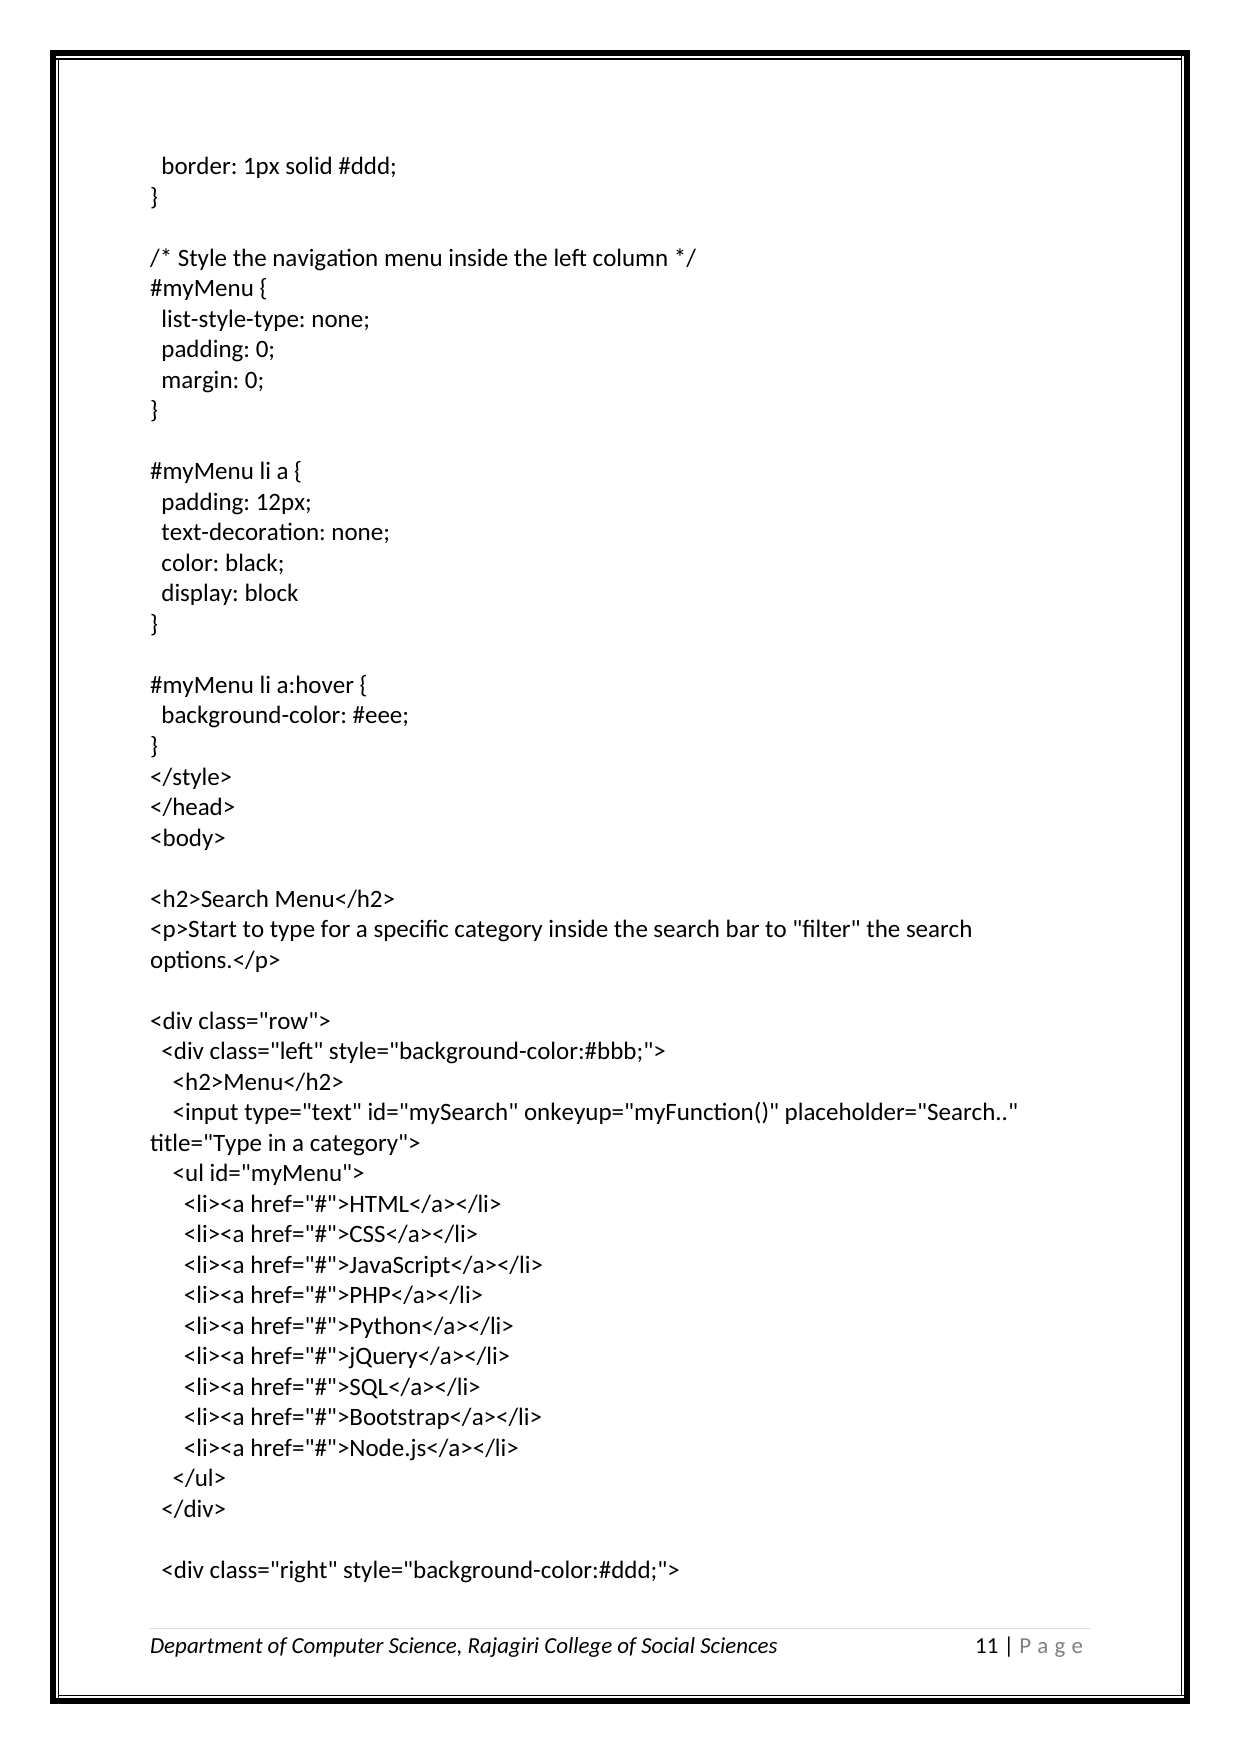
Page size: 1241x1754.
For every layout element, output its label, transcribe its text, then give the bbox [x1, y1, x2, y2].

text } [150, 608, 1090, 638]
text <li><a href="#">jQuery</a></li> [150, 1341, 1090, 1371]
text padding: 12px; [150, 486, 1090, 516]
text <li><a href="#">Node.js</a></li> [150, 1432, 1090, 1463]
text <h2>Menu</h2> [150, 1066, 1090, 1096]
text } [150, 730, 1090, 761]
text </div> [150, 1493, 1090, 1524]
text <li><a href="#">Python</a></li> [150, 1310, 1090, 1341]
text display: block [150, 577, 1090, 608]
text </head> [150, 791, 1090, 822]
text <h2>Search Menu</h2> [150, 883, 1090, 913]
text <p>Start to type for a specific category inside the search bar to "filter" the search options.</p> [150, 913, 1090, 974]
text <div class="left" style="background-color:#bbb;"> [150, 1035, 1090, 1066]
text <li><a href="#">SQL</a></li> [150, 1371, 1090, 1402]
text <li><a href="#">PHP</a></li> [150, 1279, 1090, 1310]
text text-decoration: none; [150, 516, 1090, 547]
text </style> [150, 761, 1090, 791]
text <li><a href="#">CSS</a></li> [150, 1218, 1090, 1249]
text /* Style the navigation menu inside the left column */ [150, 242, 1090, 272]
text margin: 0; [150, 364, 1090, 394]
text border: 1px solid #ddd; [150, 150, 1090, 181]
text <body> [150, 822, 1090, 852]
text #myMenu li a { [150, 455, 1090, 486]
text <ul id="myMenu"> [150, 1157, 1090, 1188]
text #myMenu li a:hover { [150, 669, 1090, 699]
text <li><a href="#">HTML</a></li> [150, 1188, 1090, 1218]
text </ul> [150, 1463, 1090, 1493]
text <div class="right" style="background-color:#ddd;"> [150, 1554, 1090, 1585]
text #myMenu { [150, 272, 1090, 303]
text <input type="text" id="mySearch" onkeyup="myFunction()" placeholder="Search.." title="Type in a category"> [150, 1096, 1090, 1157]
text <li><a href="#">JavaScript</a></li> [150, 1249, 1090, 1279]
text } [150, 181, 1090, 211]
text list-style-type: none; [150, 303, 1090, 333]
text <li><a href="#">Bootstrap</a></li> [150, 1402, 1090, 1432]
text <div class="row"> [150, 1005, 1090, 1035]
text background-color: #eee; [150, 699, 1090, 730]
text } [150, 394, 1090, 425]
text color: black; [150, 547, 1090, 577]
text padding: 0; [150, 333, 1090, 364]
